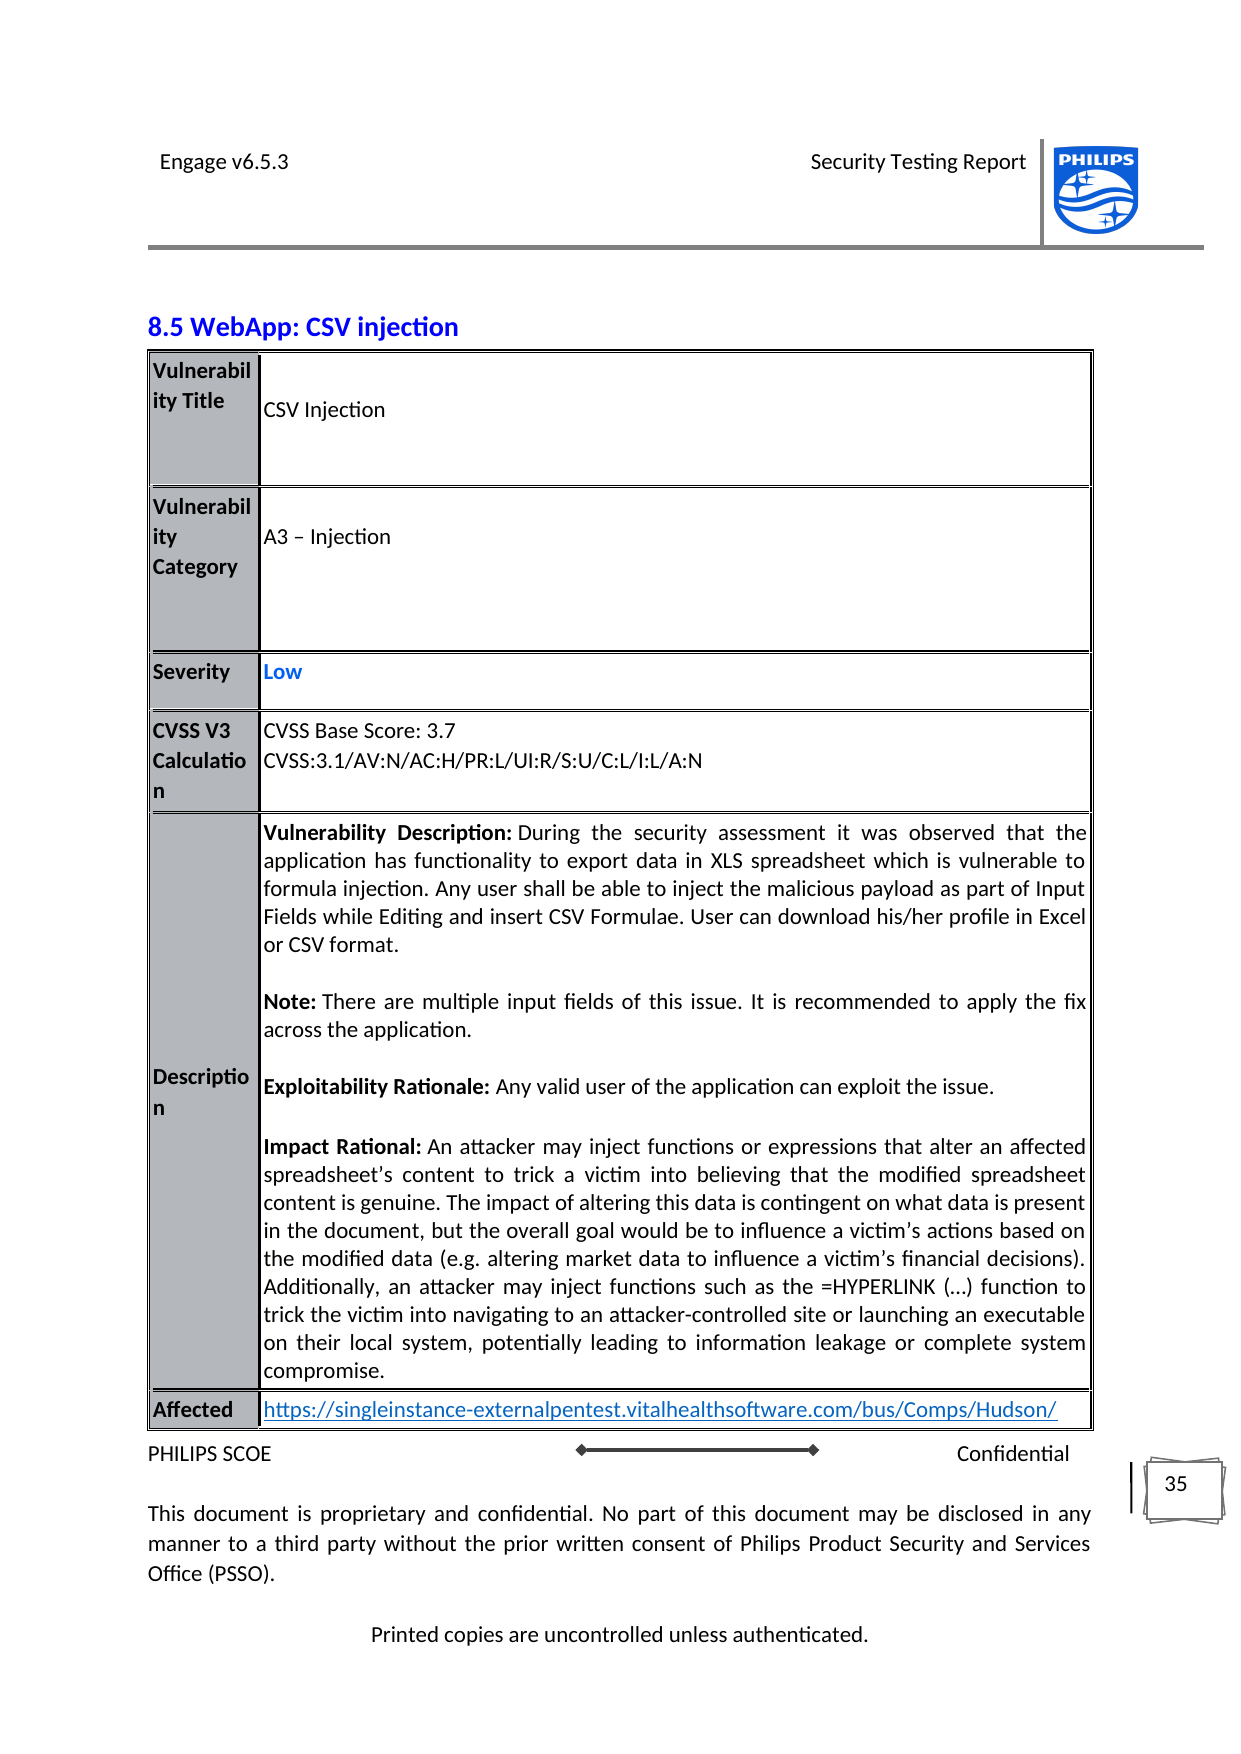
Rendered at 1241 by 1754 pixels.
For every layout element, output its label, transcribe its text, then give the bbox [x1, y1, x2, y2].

table_cell Vulnerability Description: During the security assessment it was observed that the application has functionality to export data in XLS spreadsheet which is vulnerable to formula injection. Any user shall be able to inject the malicious payload as part of Input Fields while Editing and insert CSV Formulae. User can download his/her profile in Excel or CSV format. Note: There are multiple input fields of this issue. It is recommended to apply the fix across the application. Exploitability Rationale: Any valid user of the application can exploit the issue. Impact Rational: An attacker may inject functions or expressions that alter an affected spreadsheet’s content to trick a victim into believing that the modified spreadsheet content is genuine. The impact of altering this data is contingent on what data is present in the document, but the overall goal would be to influence a victim’s actions based on the modified data (e.g. altering market data to influence a victim’s financial decisions). Additionally, an attacker may inject functions such as the =HYPERLINK (…) function to trick the victim into navigating to an attacker-controlled site or launching an executable on their local system, potentially leading to information leakage or complete system compromise. [259, 811, 1092, 1388]
table_cell Severity [150, 650, 258, 708]
table_header Vulnerability Title [150, 351, 259, 484]
table_cell CVSS Base Score: 3.7 CVSS:3.1/AV:N/AC:H/PR:L/UI:R/S:U/C:L/I:L/A:N [261, 709, 1091, 811]
picture [1053, 146, 1139, 234]
table_cell CVSS V3 Calculation [150, 709, 258, 811]
table_cell Affected Systems/IP Address/URL [150, 1388, 259, 1428]
subtitle 8.5 WebApp: CSV injection [148, 309, 1093, 343]
table_header CSV Injection [259, 353, 1090, 484]
table_cell Vulnerability Category [150, 485, 258, 650]
table_cell A3 – Injection [261, 485, 1091, 650]
table_cell Low [261, 650, 1091, 708]
table_cell Description [149, 811, 259, 1388]
